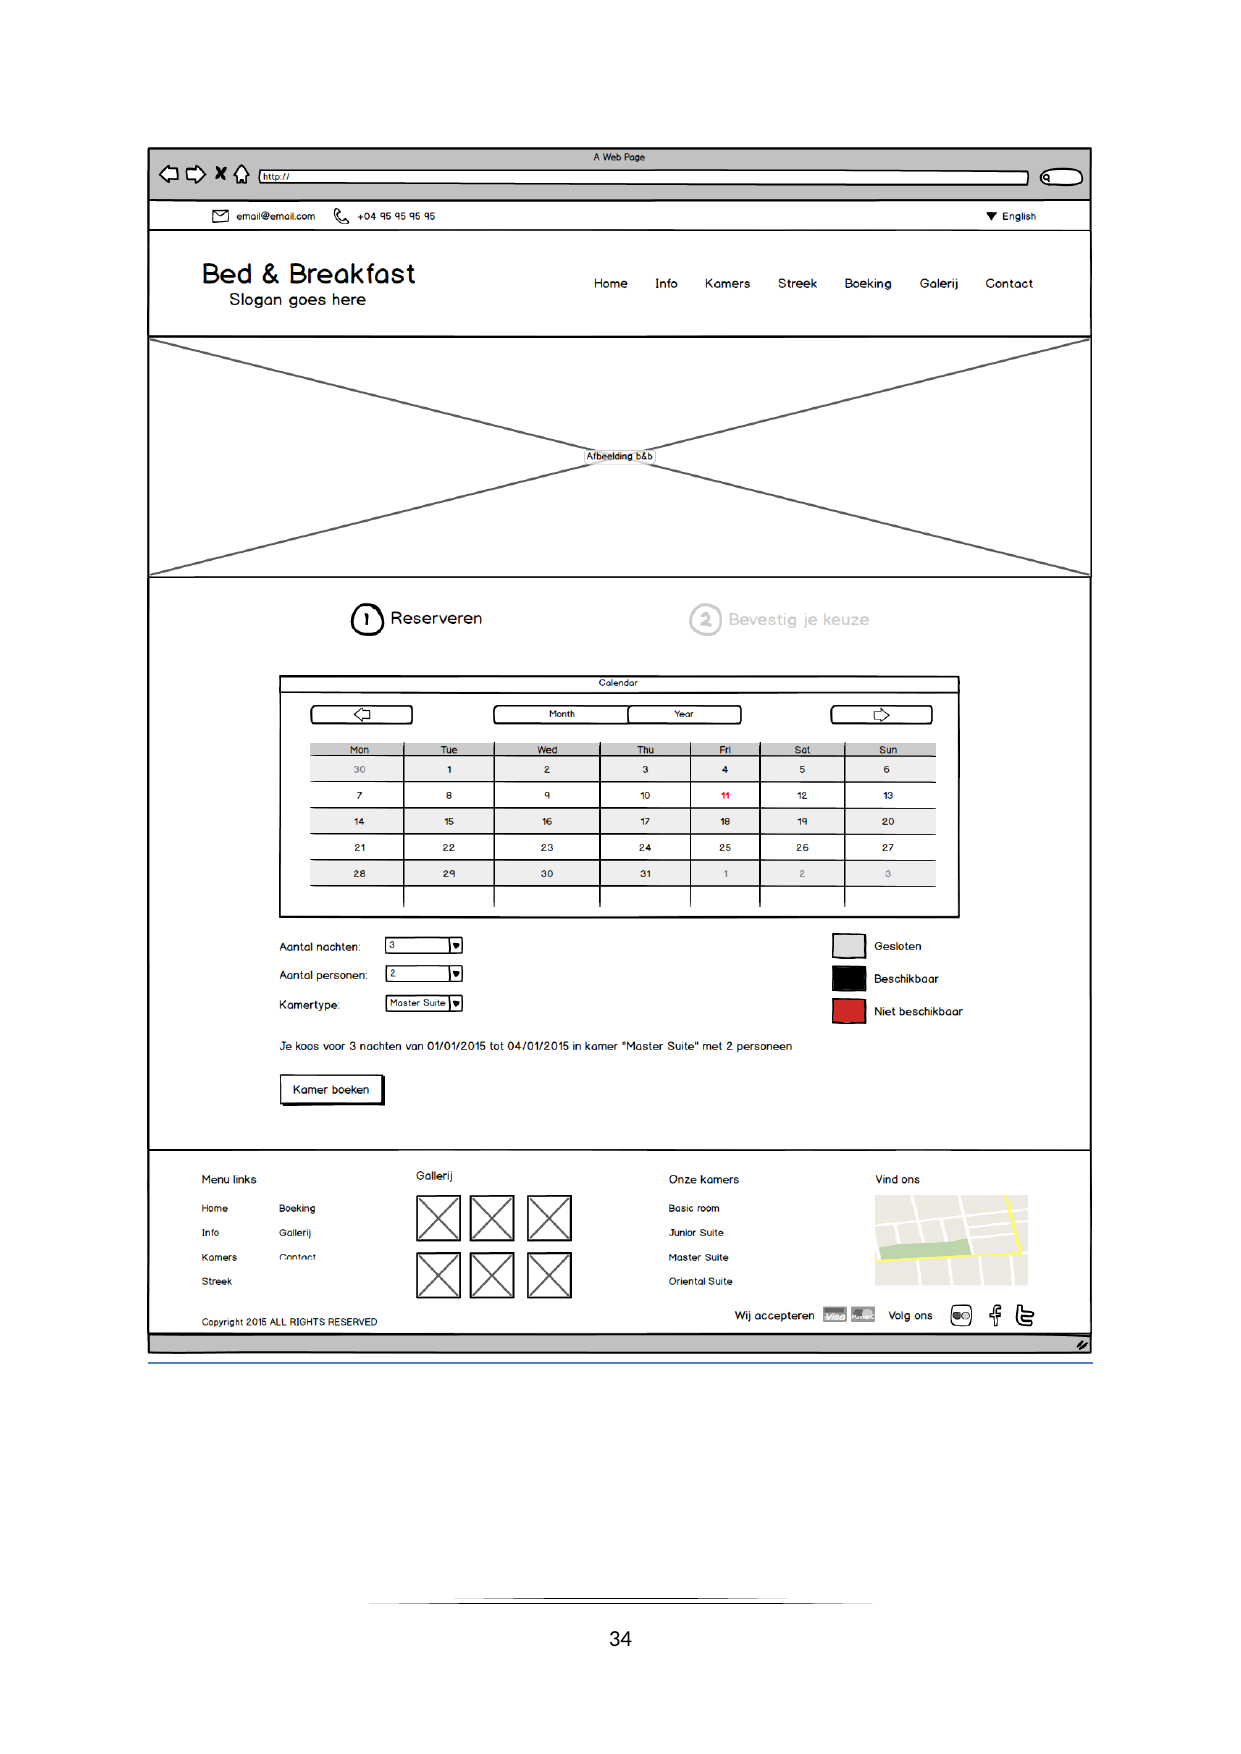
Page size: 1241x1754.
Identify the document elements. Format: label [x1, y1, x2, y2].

picture [147, 147, 1092, 1354]
